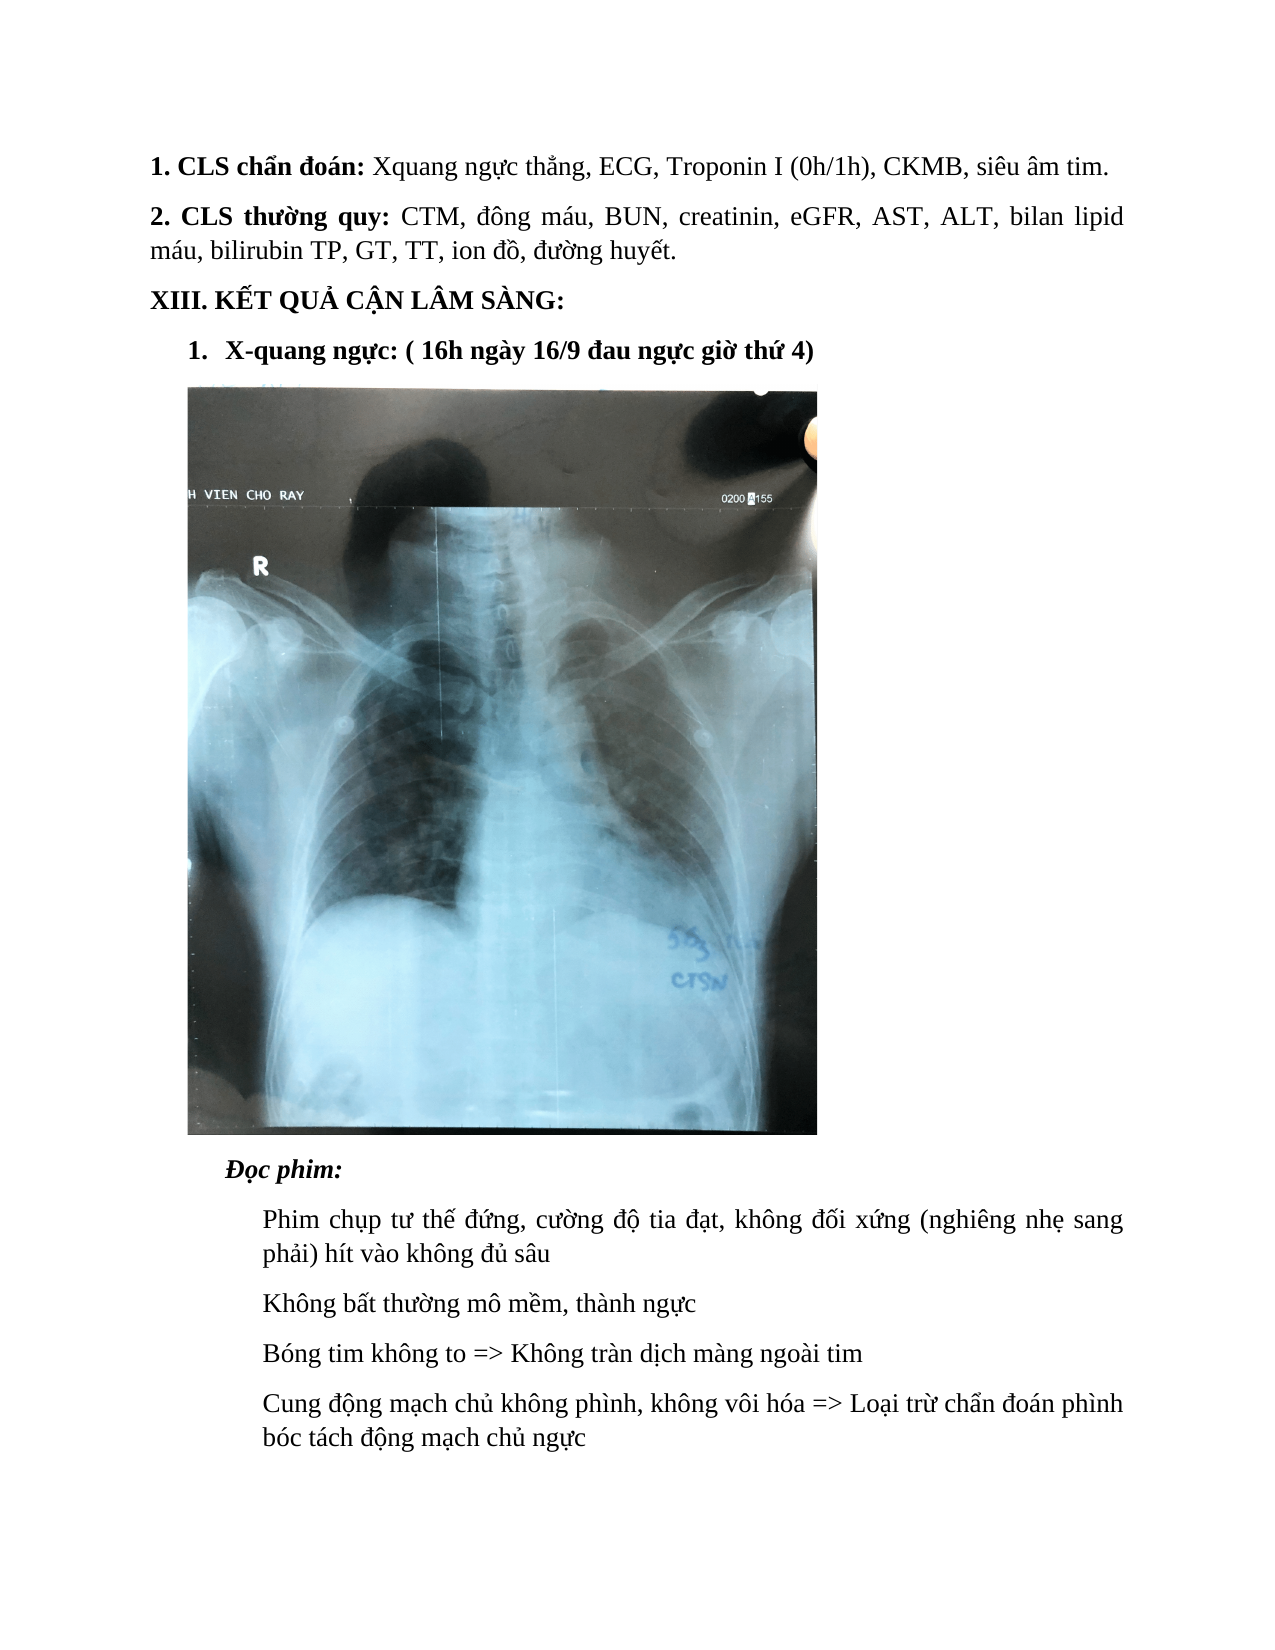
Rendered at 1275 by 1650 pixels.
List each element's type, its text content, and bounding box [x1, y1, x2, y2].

text XIII. KẾT QUẢ CẬN LÂM SÀNG: [150, 284, 1125, 315]
text Không bất thường mô mềm, thành ngực [262, 1287, 1125, 1318]
picture [187, 384, 818, 1135]
list Đọc phim: [225, 1153, 1125, 1184]
text 2. CLS thường quy: CTM, đông máu, BUN, creatinin, eGFR, AST, ALT, bilan lipid máu, bilirubin TP, GT, TT, ion đồ, đường huyết. [150, 200, 1125, 265]
list X-quang ngực: ( 16h ngày 16/9 đau ngực giờ thứ 4) [187, 334, 1125, 365]
text Bóng tim không to => Không tràn dịch màng ngoài tim [262, 1337, 1125, 1368]
text Phim chụp tư thế đứng, cường độ tia đạt, không đối xứng (nghiêng nhẹ sang phải) hít vào không đủ sâu [262, 1203, 1125, 1268]
text 1. CLS chẩn đoán: Xquang ngực thẳng, ECG, Troponin I (0h/1h), CKMB, siêu âm tim. [150, 150, 1125, 181]
text Cung động mạch chủ không phình, không vôi hóa => Loại trừ chẩn đoán phình bóc tách động mạch chủ ngực [262, 1388, 1125, 1452]
